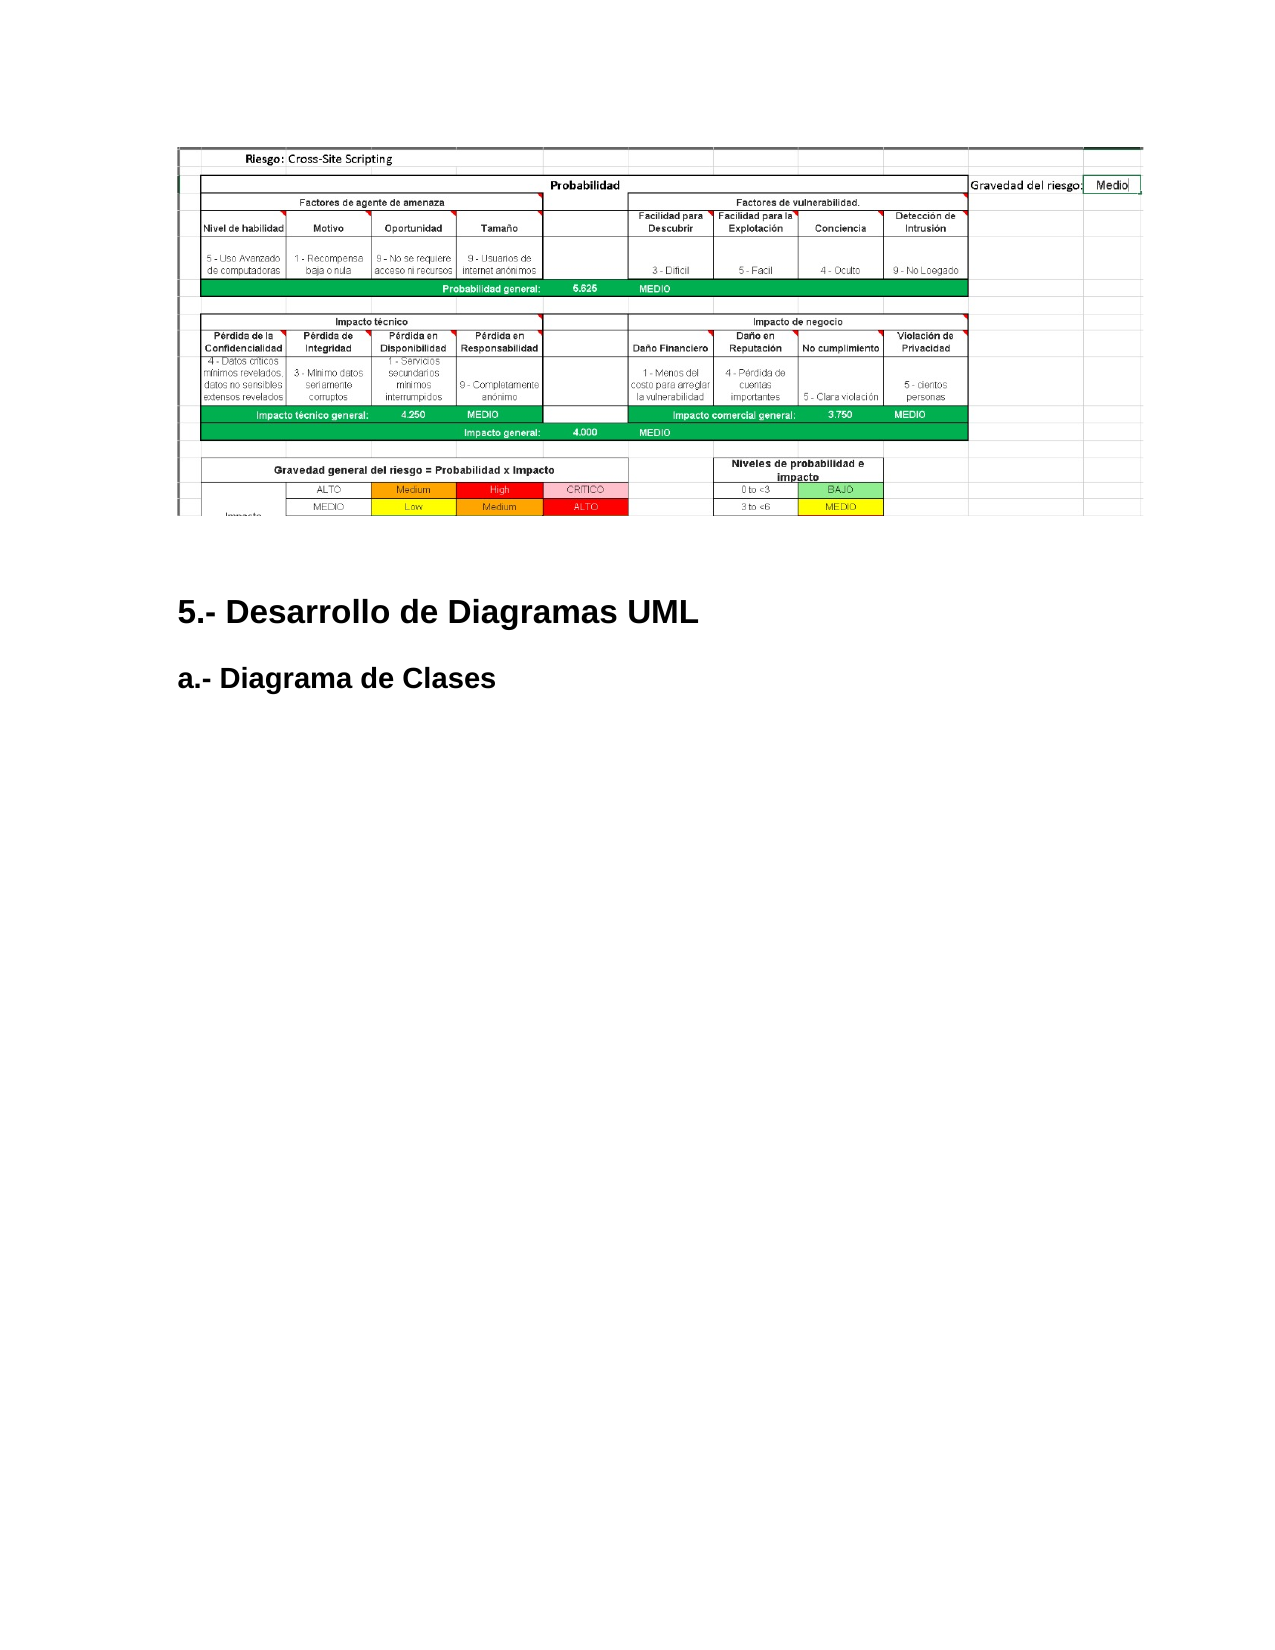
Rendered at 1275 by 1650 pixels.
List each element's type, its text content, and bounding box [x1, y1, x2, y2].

subtitle a.- Diagrama de Clases [177, 661, 1098, 694]
subtitle 5.- Desarrollo de Diagramas UML [177, 592, 909, 631]
picture [177, 147, 1144, 516]
